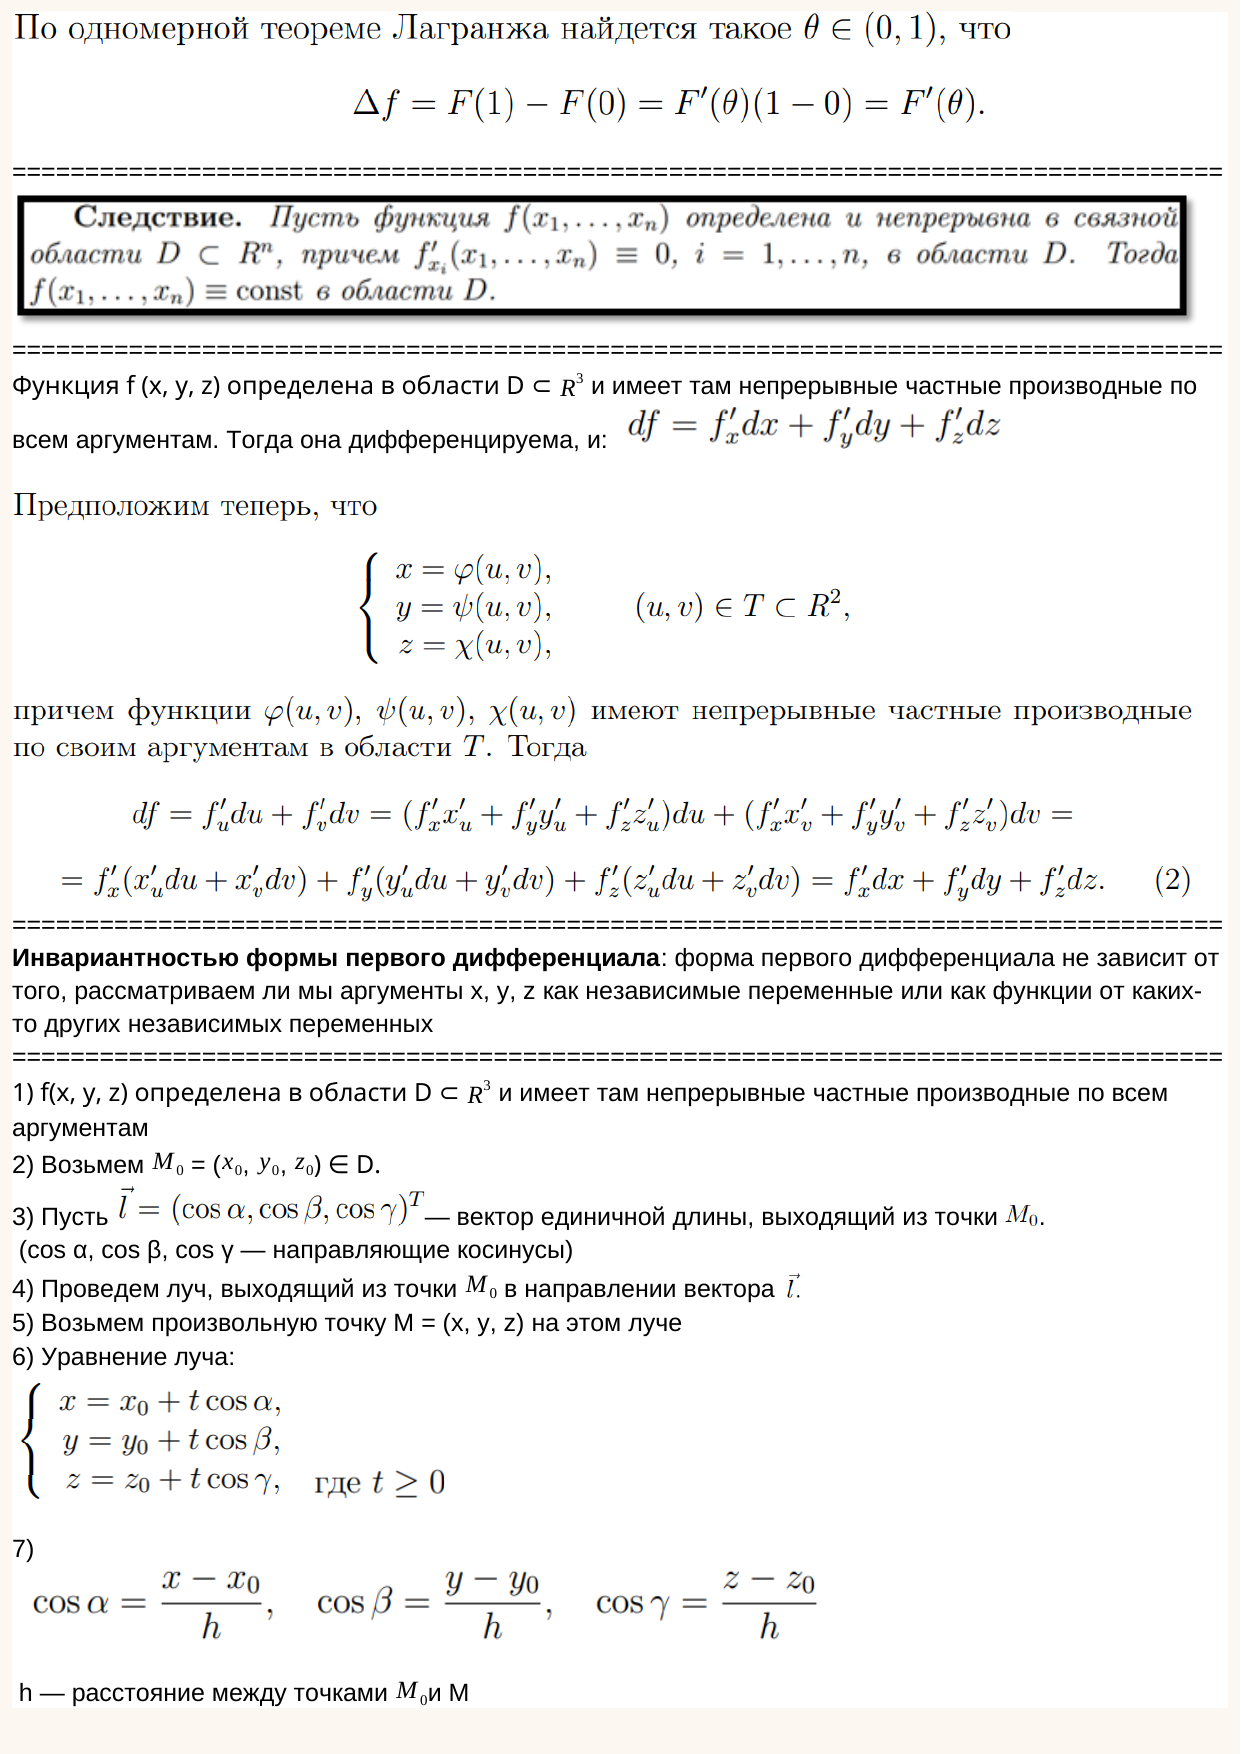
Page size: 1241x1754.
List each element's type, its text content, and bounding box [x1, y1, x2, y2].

text h — расстояние между точками и M [12, 1677, 1228, 1708]
picture [18, 1374, 285, 1499]
text 5) Возьмем произвольную точку M = (x, y, z) на этом луче [12, 1308, 1228, 1337]
picture [1005, 1202, 1039, 1226]
picture [622, 406, 1001, 449]
text =================================================================================== [12, 910, 1228, 939]
picture [781, 1268, 803, 1298]
text 1) f(x, y, z) определена в области D ⊂ и имеет там непрерывные частные производные по всем аргументам [12, 1075, 1228, 1142]
picture [11, 488, 1193, 907]
text =================================================================================== [12, 157, 1228, 186]
picture [11, 11, 1011, 123]
text Функция f (x, y, z) определена в области D ⊂ и имеет там непрерывные частные производные по всем аргументам. Тогда она дифференцируема, и: [12, 368, 1228, 454]
picture [11, 190, 1202, 331]
picture [115, 1185, 425, 1226]
text =================================================================================== [12, 1042, 1228, 1071]
picture [25, 1566, 821, 1643]
text 4) Проведем луч, выходящий из точки в направлении вектора [12, 1268, 1228, 1304]
text (cos α, cos β, cos γ — направляющие косинусы) [12, 1235, 1228, 1264]
text =================================================================================== [12, 335, 1228, 364]
text 7) [12, 1533, 1228, 1562]
text 2) Возьмем = (, , ) ∈ D. [12, 1146, 1228, 1181]
text 3) Пусть — вектор единичной длины, выходящий из точки . [12, 1186, 1228, 1231]
text 6) Уравнение луча: [12, 1341, 1228, 1370]
text Инвариантностью формы первого дифференциала: форма первого дифференциала не зависит от того, рассматриваем ли мы аргументы x, y, z как независимые переменные или как функции от каких-то других независимых переменных [12, 943, 1228, 1038]
picture [311, 1467, 445, 1499]
